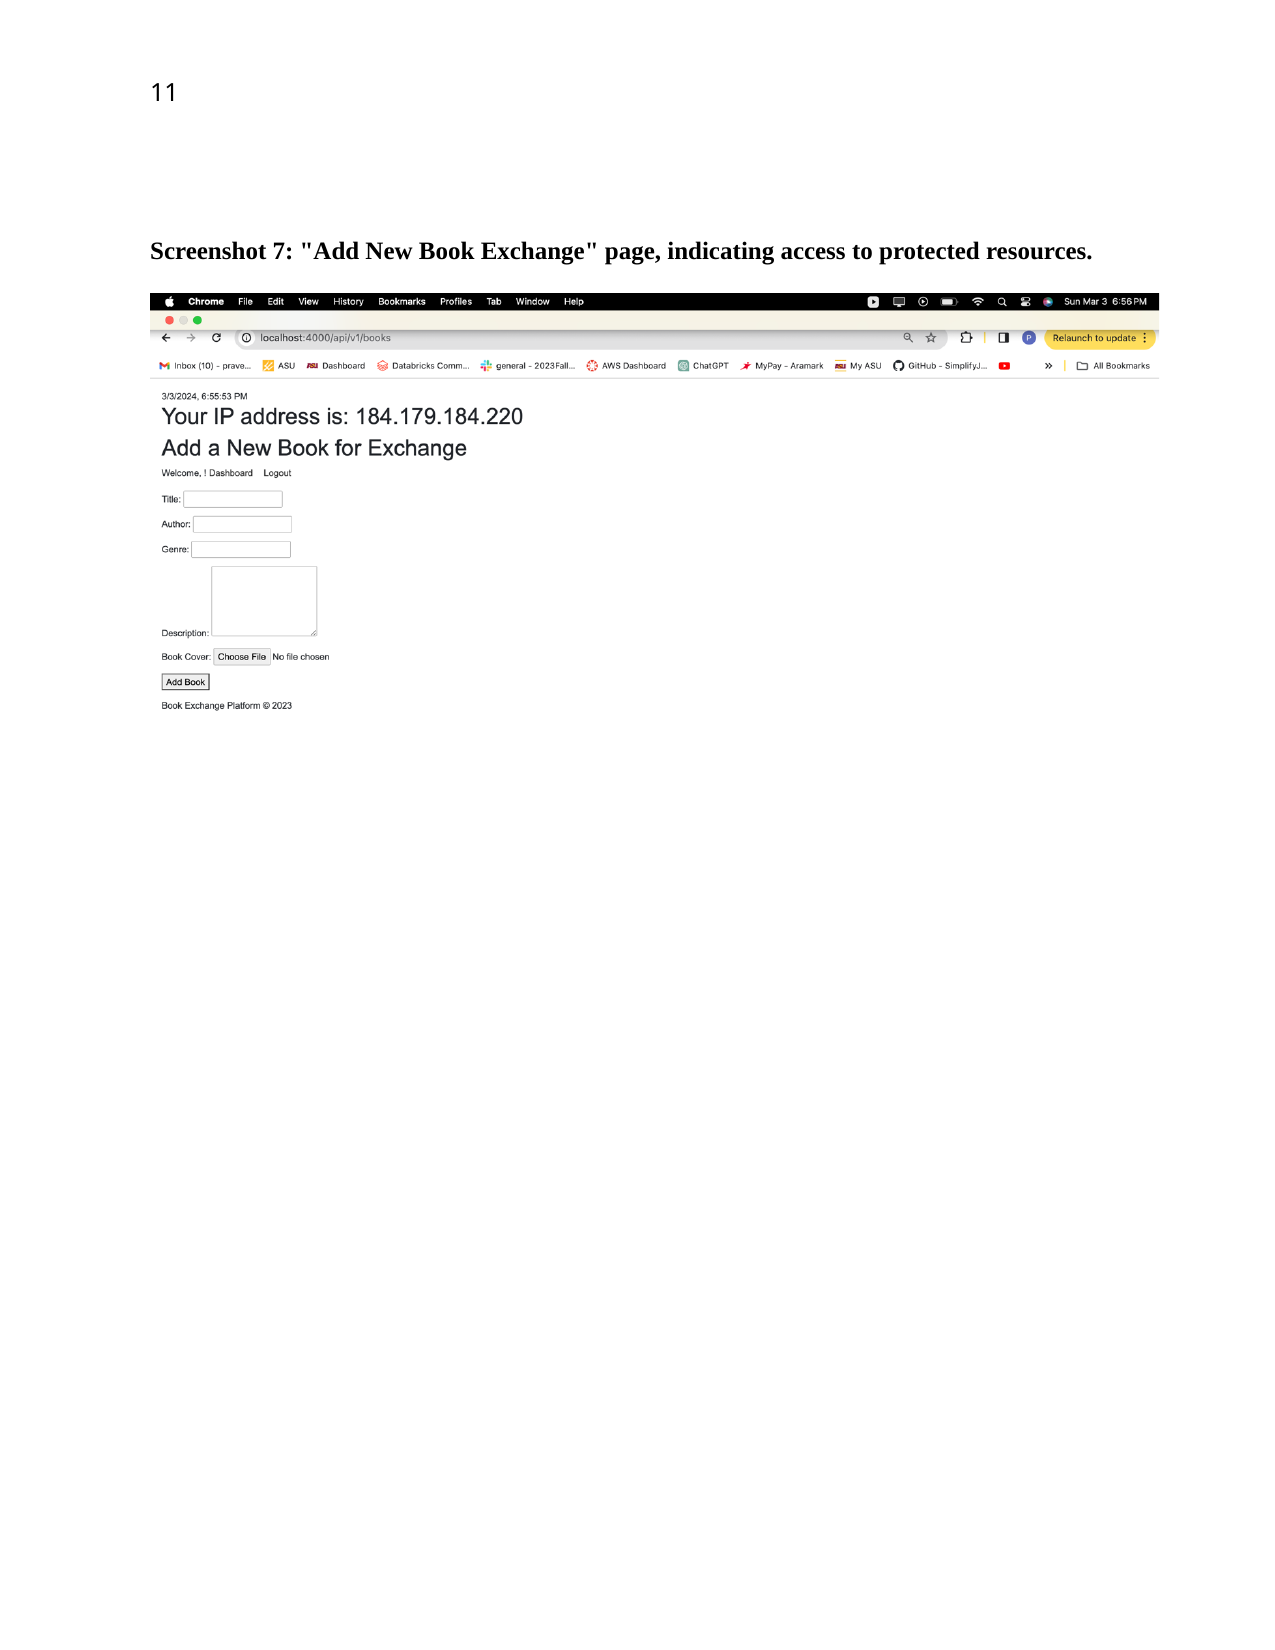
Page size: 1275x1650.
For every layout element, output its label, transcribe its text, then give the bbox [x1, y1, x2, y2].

picture [150, 293, 1160, 925]
text Screenshot 7: "Add New Book Exchange" page, indicating access to protected resources. [150, 236, 1125, 265]
